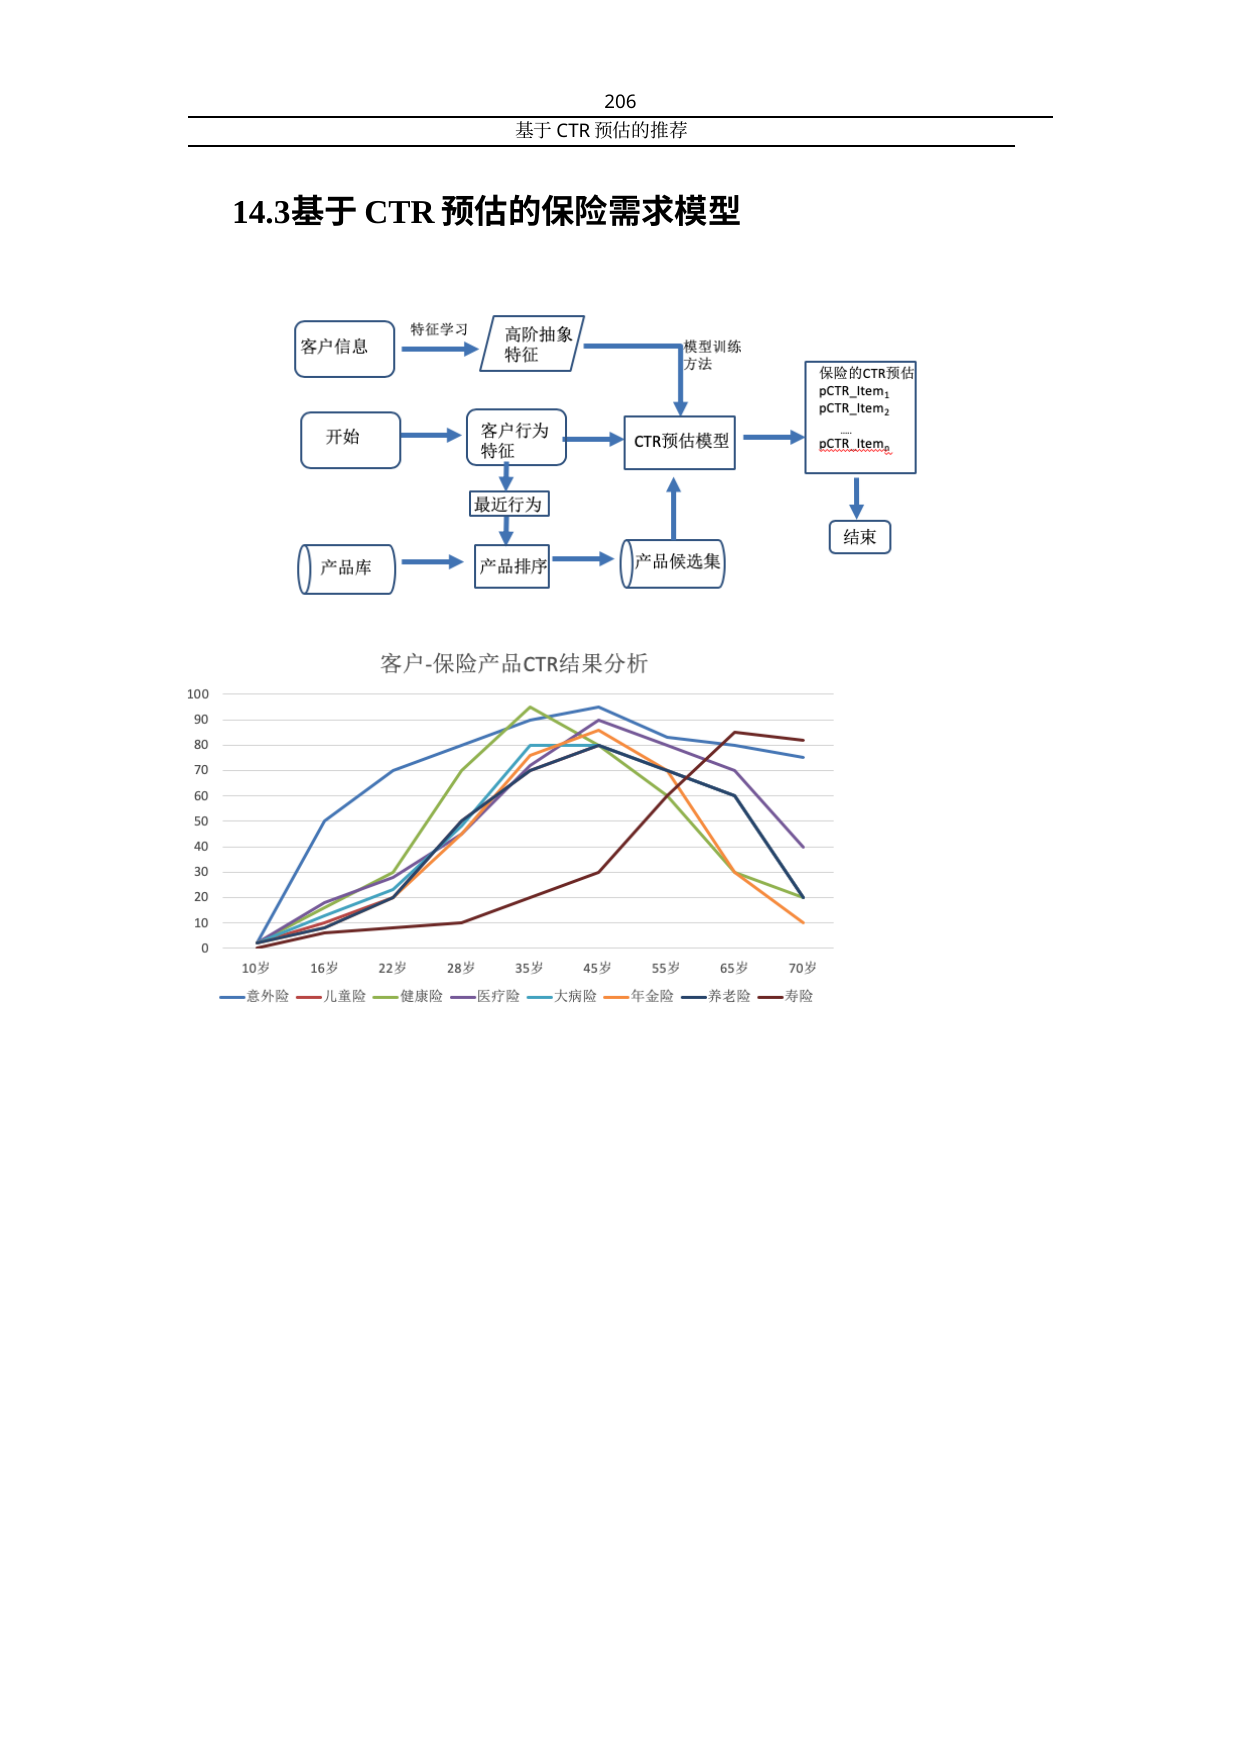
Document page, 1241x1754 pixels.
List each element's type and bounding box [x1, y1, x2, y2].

picture [276, 303, 949, 610]
picture [187, 639, 834, 1008]
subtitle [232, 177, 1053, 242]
